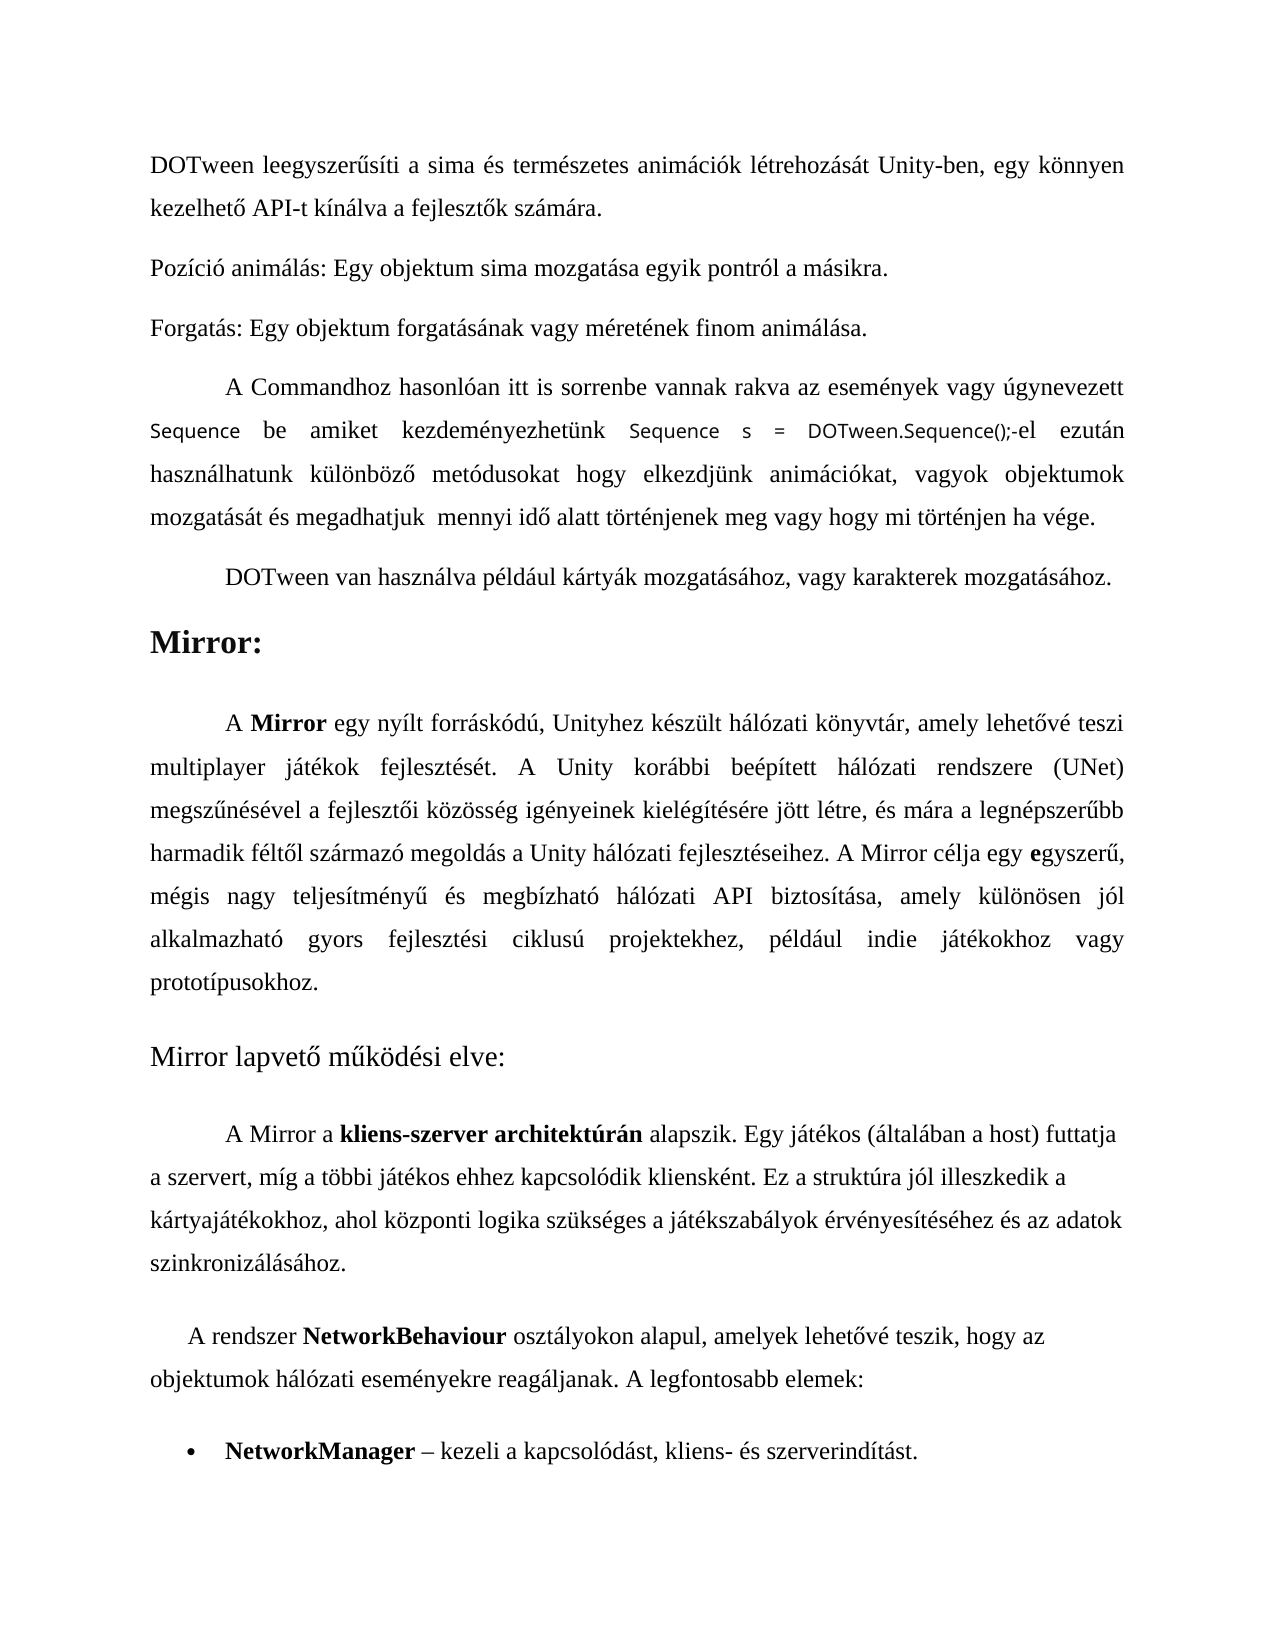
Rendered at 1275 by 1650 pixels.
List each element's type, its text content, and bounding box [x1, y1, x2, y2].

text A Commandhoz hasonlóan itt is sorrenbe vannak rakva az események vagy úgynevezett Sequence be amiket kezdeményezhetünk Sequence s = DOTween.Sequence();-el ezután használhatunk különböző metódusokat hogy elkezdjünk animációkat, vagyok objektumok mozgatását és megadhatjuk mennyi idő alatt történjenek meg vagy hogy mi történjen ha vége. [150, 372, 1125, 531]
text A rendszer NetworkBehaviour osztályokon alapul, amelyek lehetővé teszik, hogy az objektumok hálózati eseményekre reagáljanak. A legfontosabb elemek: [150, 1321, 1125, 1393]
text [150, 150, 1125, 222]
text Mirror lapvető működési elve: [150, 1039, 1125, 1073]
text A Mirror a kliens-szerver architektúrán alapszik. Egy játékos (általában a host) futtatja a szervert, míg a többi játékos ehhez kapcsolódik kliensként. Ez a struktúra jól illeszkedik a kártyajátékokhoz, ahol központi logika szükséges a játékszabályok érvényesítéséhez és az adatok szinkronizálásához. [150, 1119, 1125, 1277]
text Pozíció animálás: Egy objektum sima mozgatása egyik pontról a másikra. [150, 253, 1125, 282]
list NetworkManager – kezeli a kapcsolódást, kliens- és szerverindítást. [187, 1436, 1125, 1465]
text Forgatás: Egy objektum forgatásának vagy méretének finom animálása. [150, 313, 1125, 341]
subtitle Mirror: [150, 622, 1125, 660]
text A Mirror egy nyílt forráskódú, Unityhez készült hálózati könyvtár, amely lehetővé teszi multiplayer játékok fejlesztését. A Unity korábbi beépített hálózati rendszere (UNet) megszűnésével a fejlesztői közösség igényeinek kielégítésére jött létre, és mára a legnépszerűbb harmadik féltől származó megoldás a Unity hálózati fejlesztéseihez. A Mirror célja egy egyszerű, mégis nagy teljesítményű és megbízható hálózati API biztosítása, amely különösen jól alkalmazható gyors fejlesztési ciklusú projektekhez, például indie játékokhoz vagy prototípusokhoz. [150, 708, 1125, 996]
text DOTween van használva például kártyák mozgatásához, vagy karakterek mozgatásához. [150, 562, 1125, 591]
